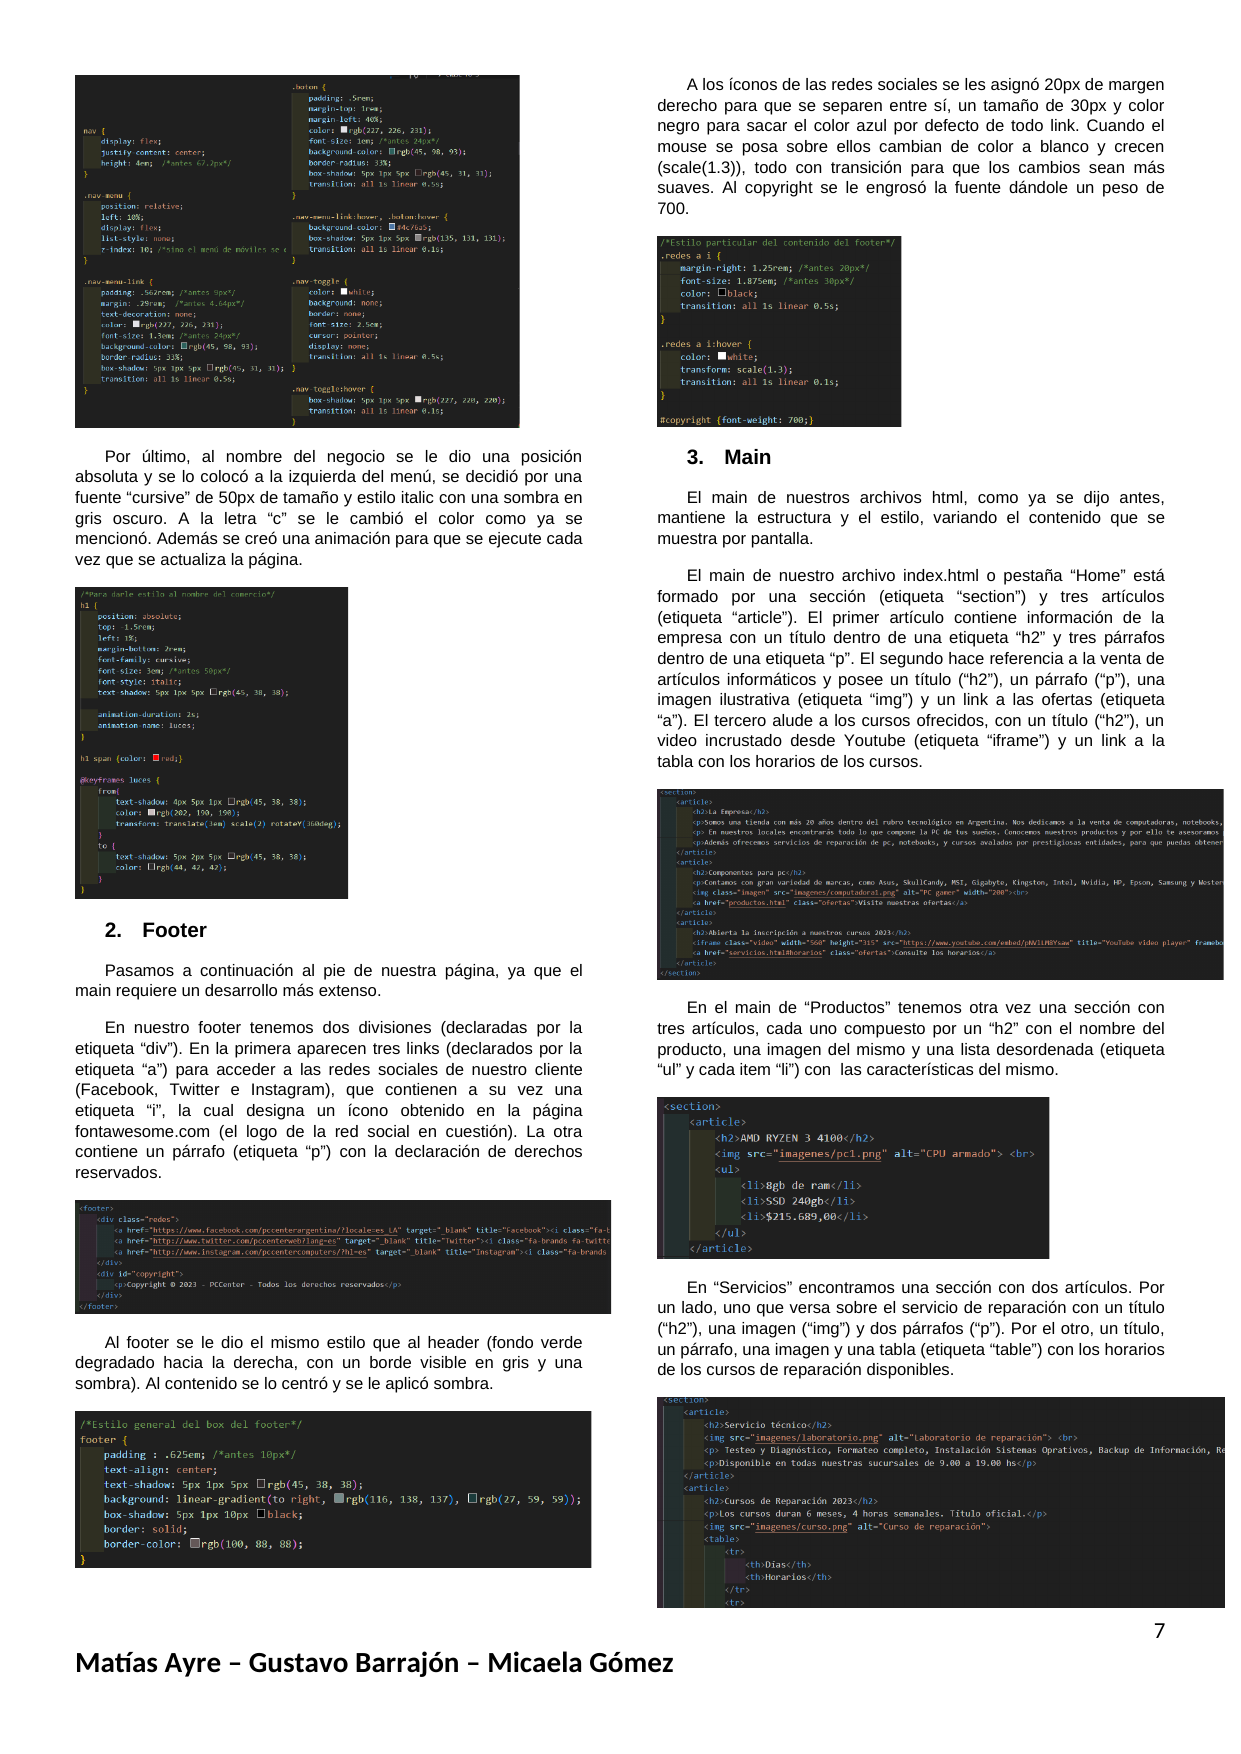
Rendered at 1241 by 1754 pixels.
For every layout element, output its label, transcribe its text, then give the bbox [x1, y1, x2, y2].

picture [657, 789, 1224, 980]
text Por último, al nombre del negocio se le dio una posición absoluta y se lo colocó a la izquierda del menú, se decidió por una fuente “cursive” de 50px de tamaño y estilo italic con una sombra en gris oscuro. A la letra “c” se le cambió el color como ya se mencionó. Además se creó una animación para que se ejecute cada vez que se actualiza la página. [75, 447, 583, 569]
text El main de nuestros archivos html, como ya se dijo antes, mantiene la estructura y el estilo, variando el contenido que se muestra por pantalla. [657, 488, 1165, 548]
picture [75, 1411, 592, 1568]
picture [75, 75, 520, 428]
picture [75, 587, 349, 899]
picture [657, 236, 902, 427]
picture [75, 1200, 612, 1314]
text Pasamos a continuación al pie de nuestra página, ya que el main requiere un desarrollo más extenso. [75, 960, 583, 1000]
text En nuestro footer tenemos dos divisiones (declaradas por la etiqueta “div”). En la primera aparecen tres links (declarados por la etiqueta “a”) para acceder a las redes sociales de nuestro cliente (Facebook, Twitter e Instagram), que contienen a su vez una etiqueta “i”, la cual designa un ícono obtenido en la página fontawesome.com (el logo de la red social en cuestión). La otra contiene un párrafo (etiqueta “p”) con la declaración de derechos reservados. [75, 1018, 583, 1182]
text A los íconos de las redes sociales se les asignó 20px de margen derecho para que se separen entre sí, un tamaño de 30px y color negro para sacar el color azul por defecto de todo link. Cuando el mouse se posa sobre ellos cambian de color a blanco y crecen (scale(1.3)), todo con transición para que los cambios sean más suaves. Al copyright se le engrosó la fuente dándole un peso de 700. [657, 75, 1165, 218]
list Footer [104, 918, 583, 942]
picture [657, 1097, 1050, 1259]
text Al footer se le dio el mismo estilo que al header (fondo verde degradado hacia la derecha, con un borde visible en gris y una sombra). Al contenido se lo centró y se le aplicó sombra. [75, 1332, 583, 1393]
text En “Servicios” encontramos una sección con dos artículos. Por un lado, uno que versa sobre el servicio de reparación con un título (“h2”), una imagen (“img”) y dos párrafos (“p”). Por el otro, un título, un párrafo, una imagen y una tabla (etiqueta “table”) con los horarios de los cursos de reparación disponibles. [657, 1278, 1165, 1379]
text El main de nuestro archivo index.html o pestaña “Home” está formado por una sección (etiqueta “section”) y tres artículos (etiqueta “article”). El primer artículo contiene información de la empresa con un título dentro de una etiqueta “h2” y tres párrafos dentro de una etiqueta “p”. El segundo hace referencia a la venta de artículos informáticos y posee un título (“h2”), un párrafo (“p”), una imagen ilustrativa (etiqueta “img”) y un link a las ofertas (etiqueta “a”). El tercero alude a los cursos ofrecidos, con un título (“h2”), un video incrustado desde Youtube (etiqueta “iframe”) y un link a la tabla con los horarios de los cursos. [657, 566, 1165, 771]
picture [657, 1397, 1225, 1608]
list Main [687, 445, 1165, 469]
text En el main de “Productos” tenemos otra vez una sección con tres artículos, cada uno compuesto por un “h2” con el nombre del producto, una imagen del mismo y una lista desordenada (etiqueta “ul” y cada item “li”) con las características del mismo. [657, 998, 1165, 1079]
